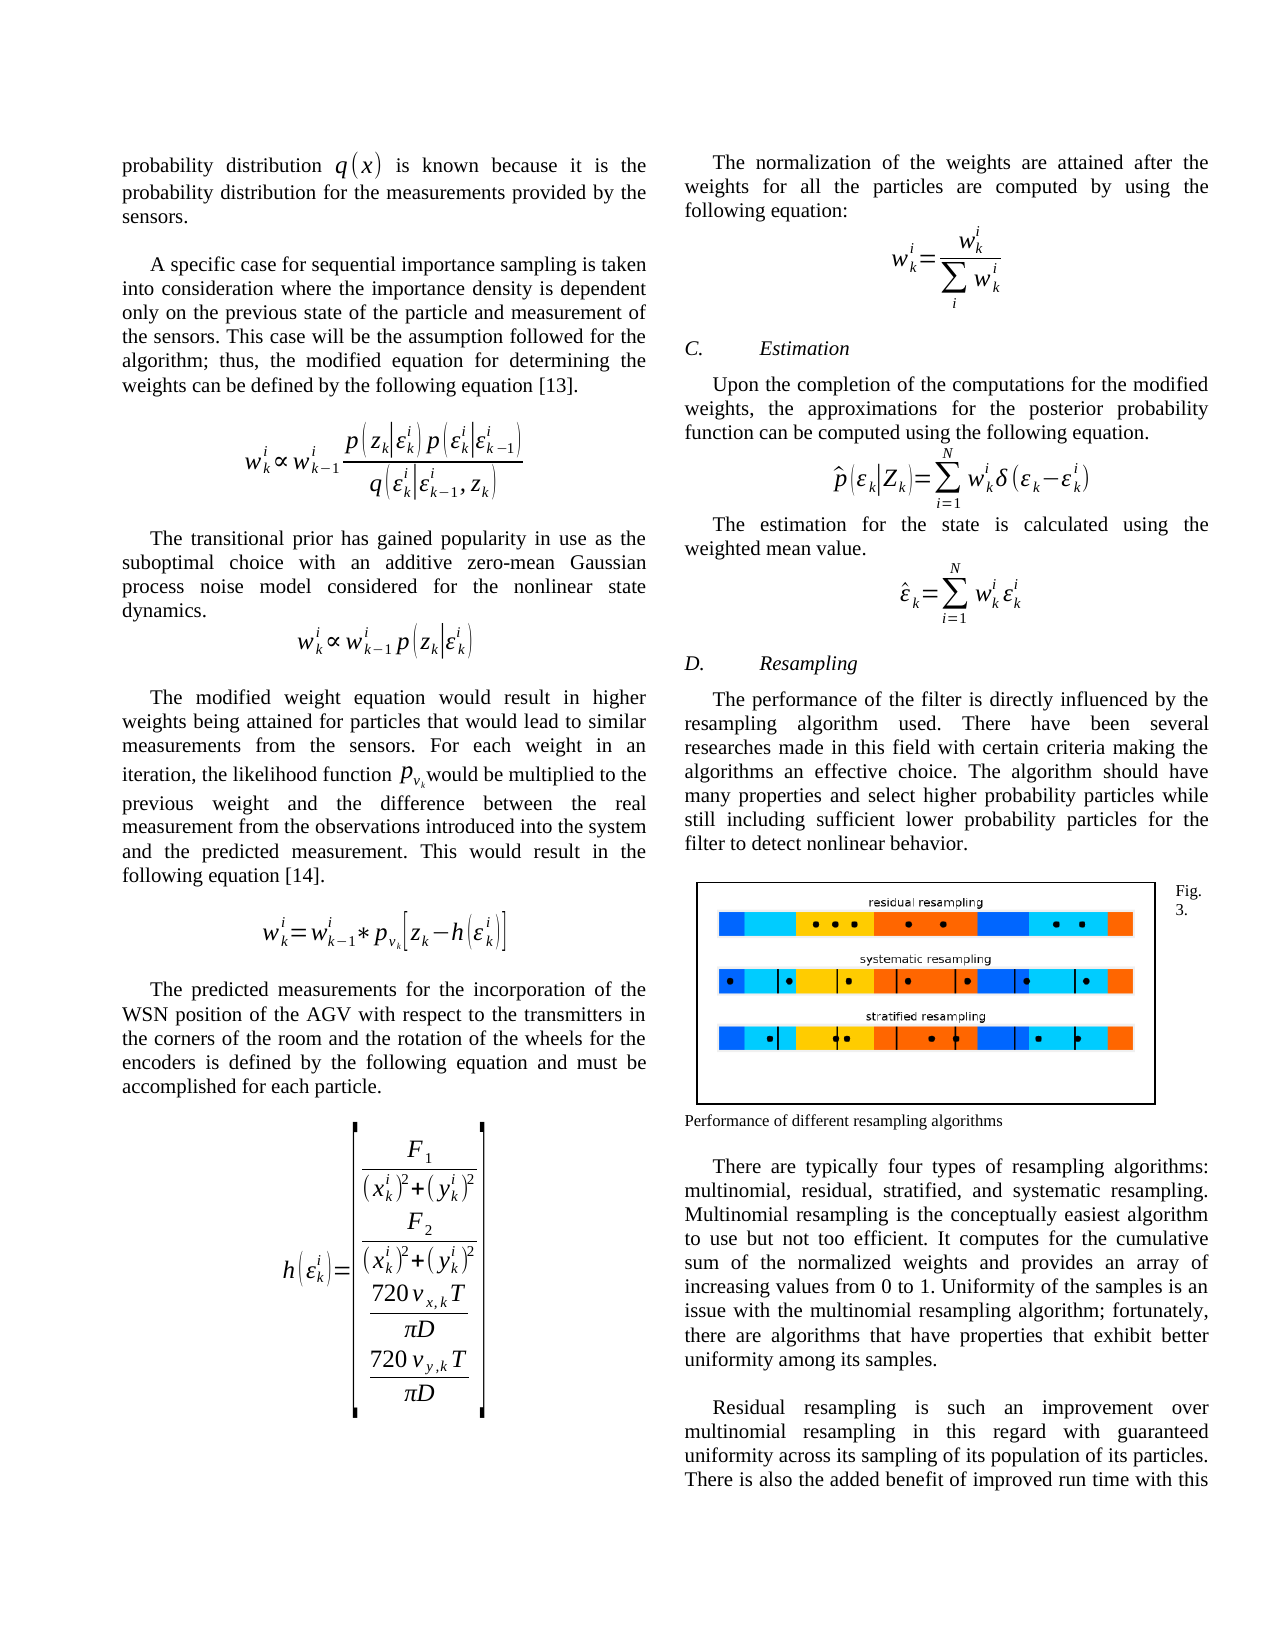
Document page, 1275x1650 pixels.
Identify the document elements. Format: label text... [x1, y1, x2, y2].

text The transitional prior has gained popularity in use as the suboptimal choice with an additive zero-mean Gaussian process noise model considered for the nonlinear state dynamics. [122, 526, 647, 622]
text The performance of the filter is directly influenced by the resampling algorithm used. There have been several researches made in this field with certain criteria making the algorithms an effective choice. The algorithm should have many properties and select higher probability particles while still including sufficient lower probability particles for the filter to detect nonlinear behavior. [684, 687, 1209, 855]
list Estimation [684, 336, 1209, 360]
text Upon the completion of the computations for the modified weights, the approximations for the posterior probability function can be computed using the following equation. [684, 372, 1209, 444]
text The modified weight equation would result in higher weights being attained for particles that would lead to similar measurements from the sensors. For each weight in an iteration, the likelihood function would be multiplied to the previous weight and the difference between the real measurement from the observations introduced into the system and the predicted measurement. This would result in the following equation . [122, 685, 647, 887]
picture [717, 890, 1135, 1054]
text The estimation for the state is calculated using the weighted mean value. [684, 511, 1209, 559]
text The predicted measurements for the incorporation of the WSN position of the AGV with respect to the transmitters in the corners of the room and the rotation of the wheels for the encoders is defined by the following equation and must be accomplished for each particle. [122, 977, 647, 1098]
text The normalization of the weights are attained after the weights for all the particles are computed by using the following equation: [684, 150, 1209, 222]
list Resampling [684, 651, 1209, 675]
text There are typically four types of resampling algorithms: multinomial, residual, stratified, and systematic resampling. Multinomial resampling is the conceptually easiest algorithm to use but not too efficient. It computes for the cumulative sum of the normalized weights and provides an array of increasing values from 0 to 1. Uniformity of the samples is an issue with the multinomial resampling algorithm; fortunately, there are algorithms that have properties that exhibit better uniformity among its samples. [684, 1154, 1209, 1371]
text A specific case for sequential importance sampling is taken into consideration where the importance density is dependent only on the previous state of the particle and measurement of the sensors. This case will be the assumption followed for the algorithm; thus, the modified equation for determining the weights can be defined by the following equation . [122, 252, 647, 397]
